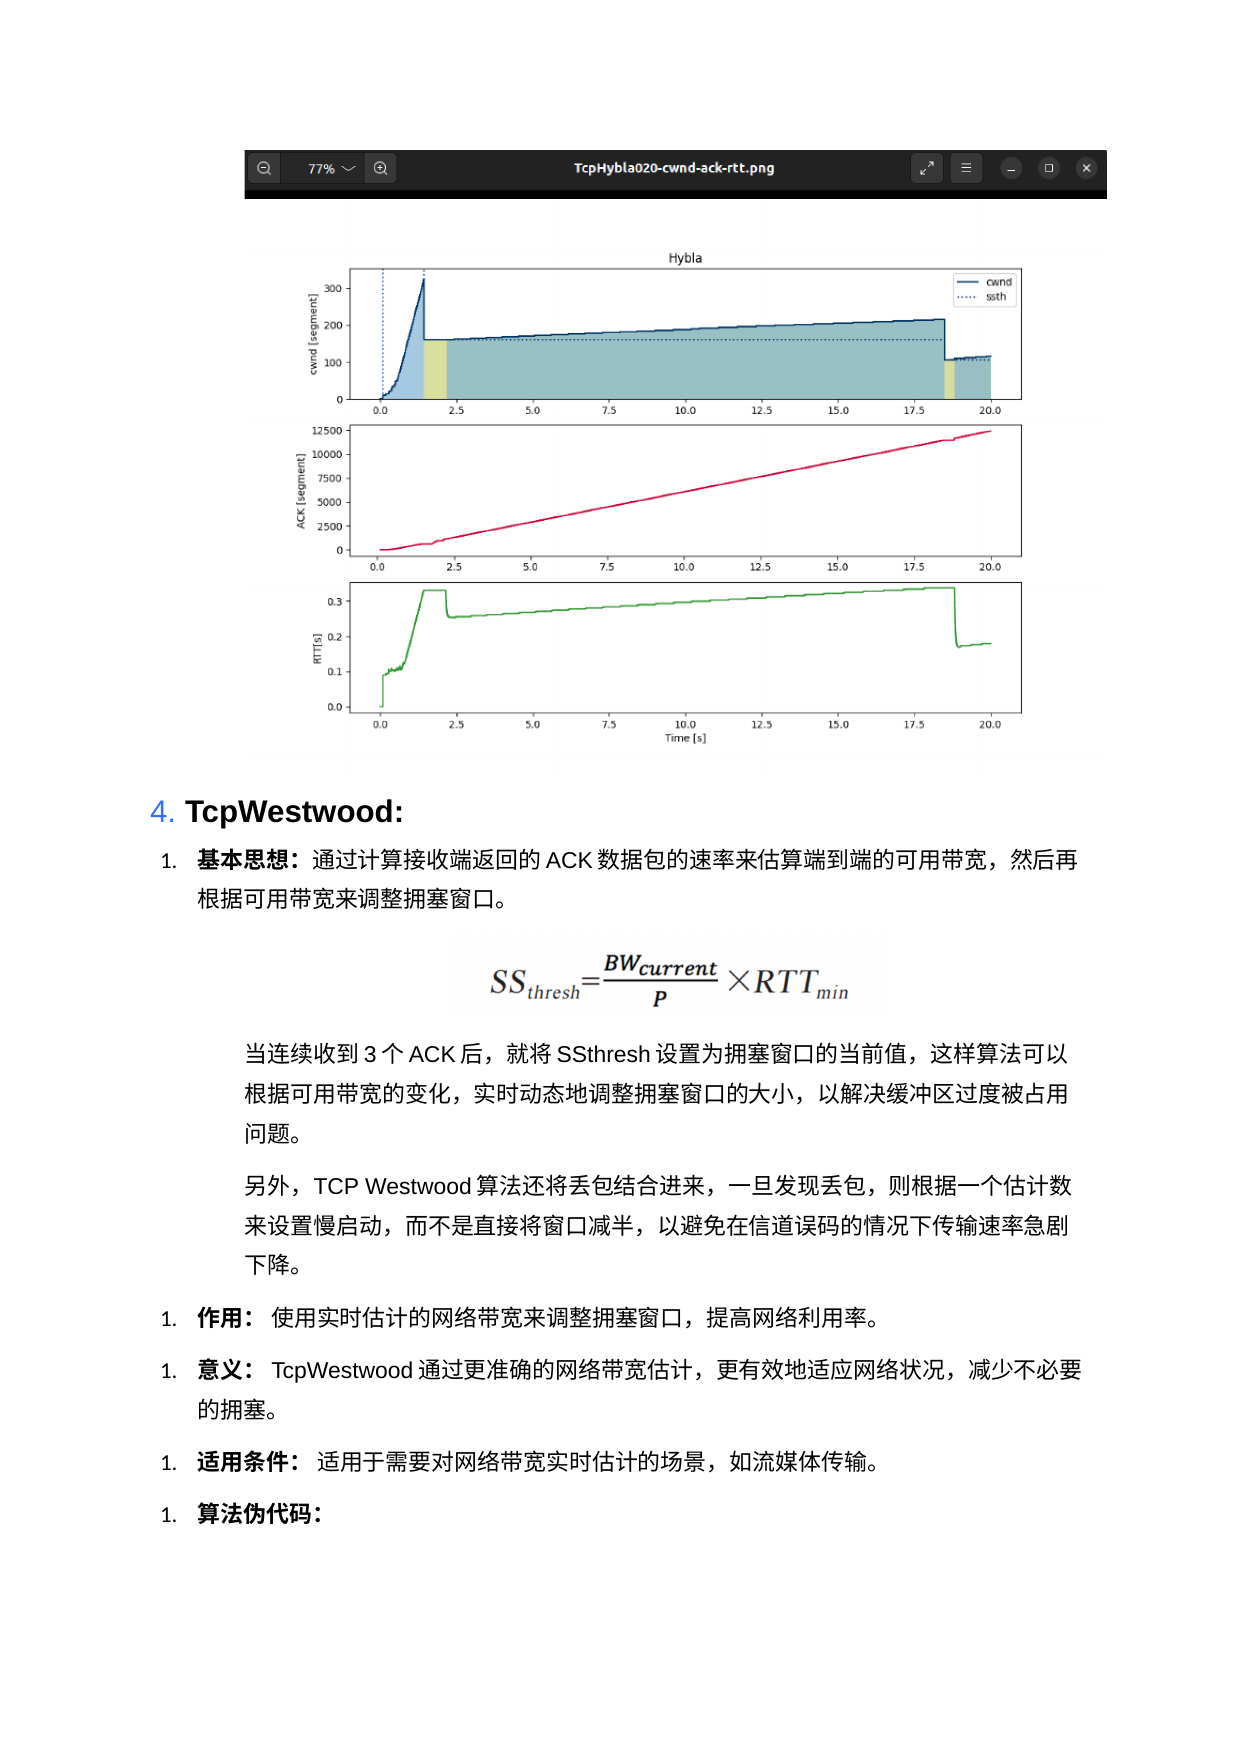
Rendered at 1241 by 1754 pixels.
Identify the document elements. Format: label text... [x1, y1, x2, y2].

list 算法伪代码： [160, 1496, 1090, 1529]
picture [446, 933, 889, 1018]
list 意义： TcpWestwood通过更准确的网络带宽估计，更有效地适应网络状况，减少不必要的拥塞。 [160, 1352, 1090, 1425]
text 另外，TCP Westwood算法还将丢包结合进来，一旦发现丢包，则根据一个估计数来设置慢启动，而不是直接将窗口减半，以避免在信道误码的情况下传输速率急剧下降。 [244, 1168, 1090, 1281]
list 基本思想：通过计算接收端返回的ACK数据包的速率来估算端到端的可用带宽，然后再根据可用带宽来调整拥塞窗口。 [160, 841, 1090, 914]
text 当连续收到3个ACK后，就将SSthresh设置为拥塞窗口的当前值，这样算法可以根据可用带宽的变化，实时动态地调整拥塞窗口的大小，以解决缓冲区过度被占用问题。 [244, 1036, 1090, 1149]
list 作用： 使用实时估计的网络带宽来调整拥塞窗口，提高网络利用率。 [160, 1300, 1090, 1333]
list 适用条件： 适用于需要对网络带宽实时估计的场景，如流媒体传输。 [160, 1444, 1090, 1477]
picture [244, 150, 1107, 775]
